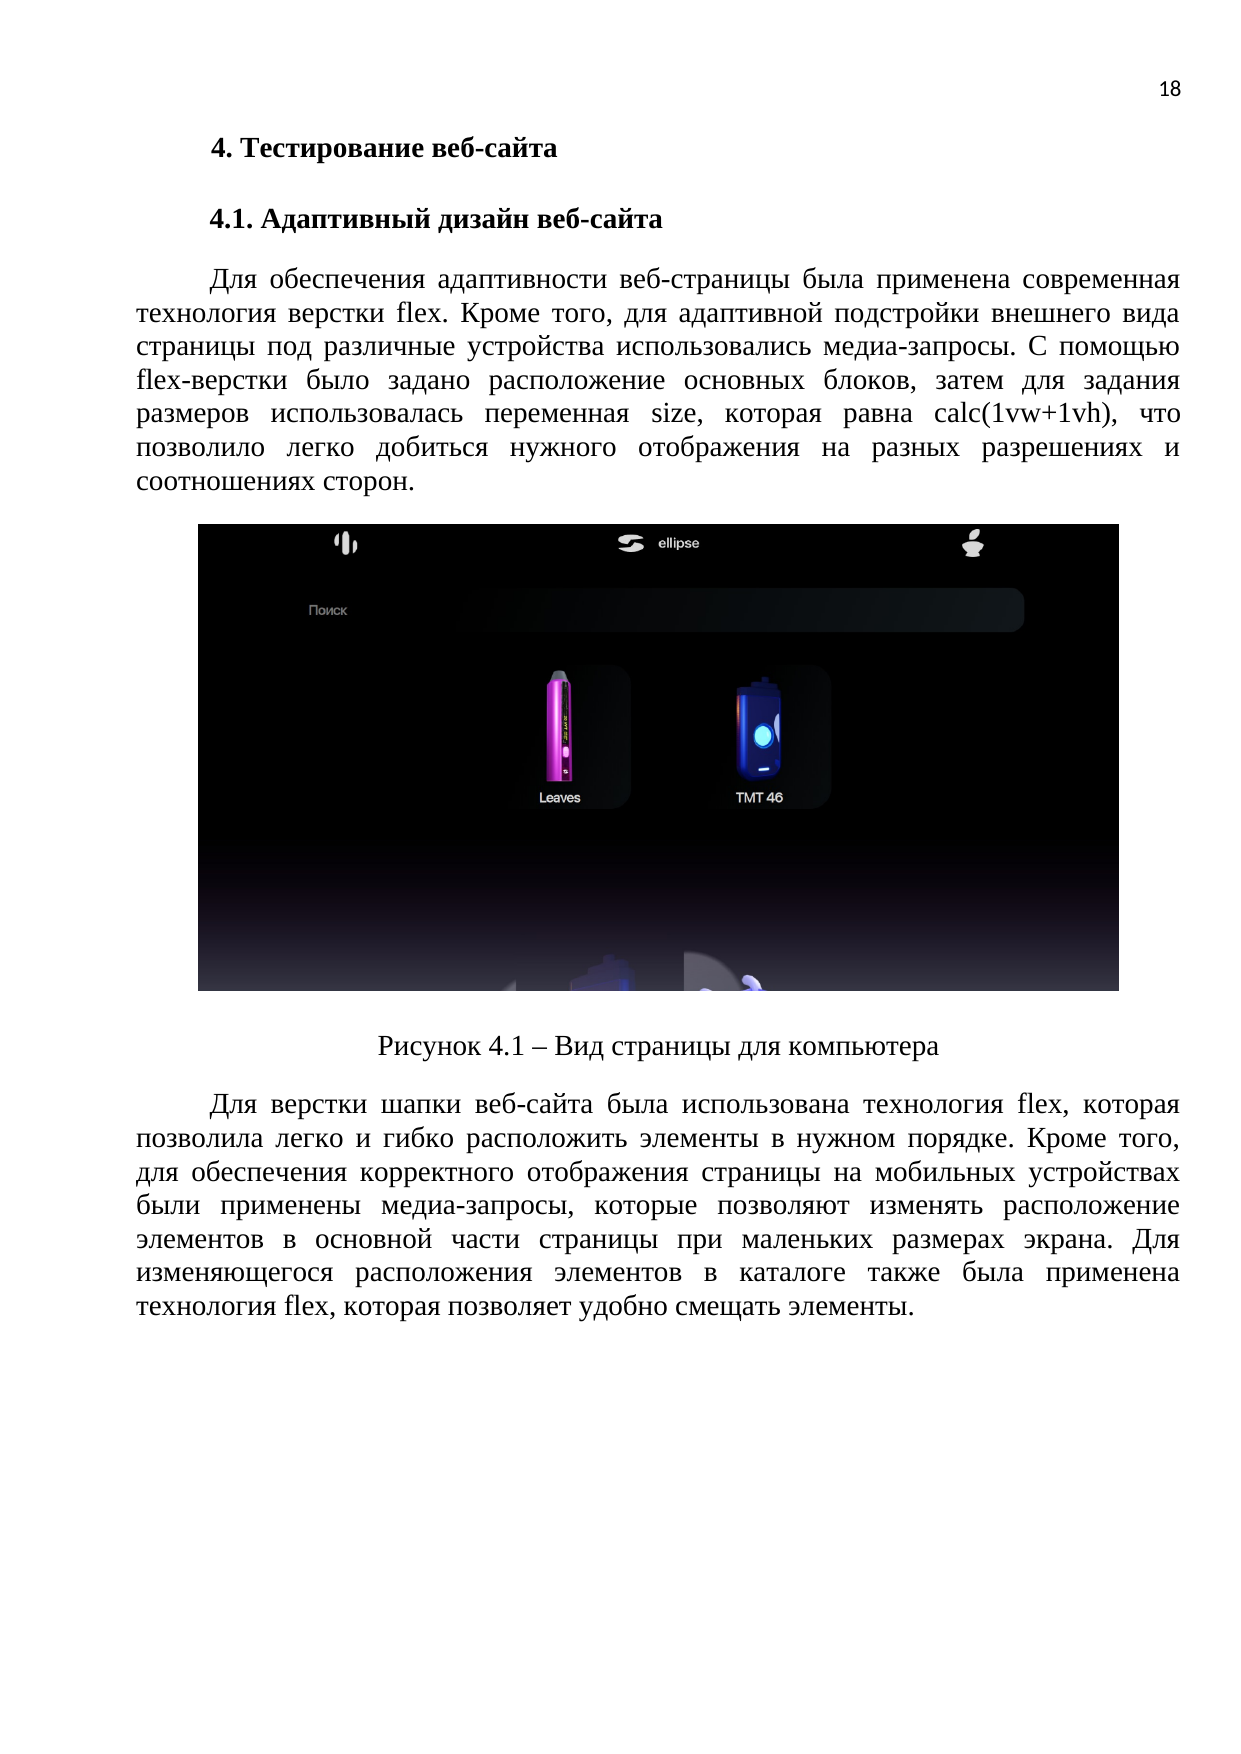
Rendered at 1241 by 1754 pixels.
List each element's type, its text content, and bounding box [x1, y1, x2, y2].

text Для верстки шапки веб-сайта была использована технология flex, которая позволила легко и гибко расположить элементы в нужном порядке. Кроме того, для обеспечения корректного отображения страницы на мобильных устройствах были применены медиа-запросы, которые позволяют изменять расположение элементов в основной части страницы при маленьких размерах экрана. Для изменяющегося расположения элементов в каталоге также была применена технология flex, которая позволяет удобно смещать элементы. [136, 1087, 1181, 1321]
subtitle 4.1. Адаптивный дизайн веб-сайта [136, 201, 1181, 234]
text 4. Тестирование веб-сайта [136, 130, 1181, 163]
picture [198, 524, 1119, 991]
text Рисунок 4.1 – Вид страницы для компьютера [136, 1028, 1181, 1062]
text Для обеспечения адаптивности веб-страницы была применена современная технология верстки flex. Кроме того, для адаптивной подстройки внешнего вида страницы под различные устройства использовались медиа-запросы. С помощью flex-верстки было задано расположение основных блоков, затем для задания размеров использовалась переменная size, которая равна calc(1vw+1vh), что позволило легко добиться нужного отображения на разных разрешениях и соотношениях сторон. [136, 261, 1181, 496]
